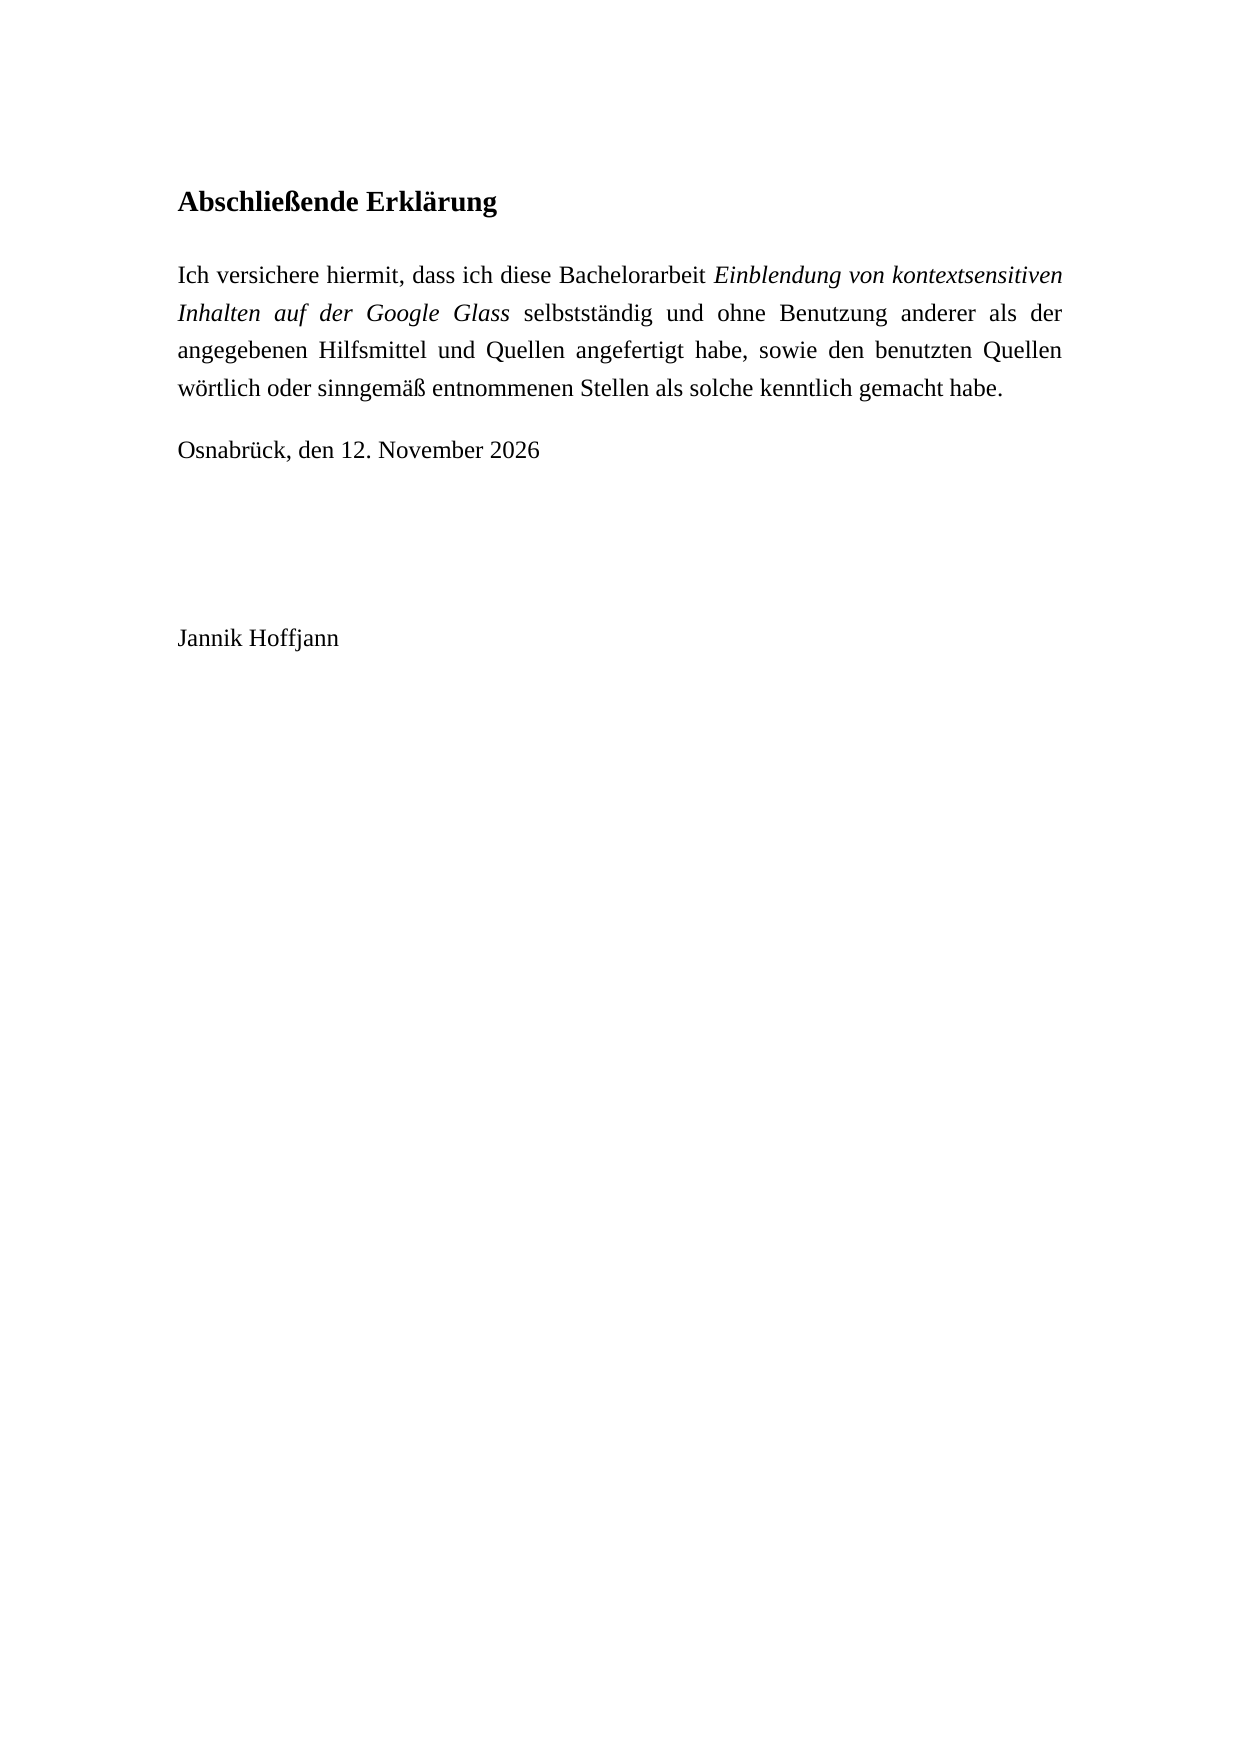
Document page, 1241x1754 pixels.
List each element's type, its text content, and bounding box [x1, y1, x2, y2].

text Osnabrück, den 9. Dezember 2014 [177, 426, 1063, 464]
text Ich versichere hiermit, dass ich diese Bachelorarbeit Einblendung von kontextsensitiven Inhalten auf der Google Glass selbstständig und ohne Benutzung anderer als der angegebenen Hilfsmittel und Quellen angefertigt habe, sowie den benutzten Quellen wörtlich oder sinngemäß entnommenen Stellen als solche kenntlich gemacht habe. [177, 251, 1063, 401]
subtitle Abschließende Erklärung [177, 184, 1063, 218]
text Jannik Hoffjann [177, 614, 1063, 651]
